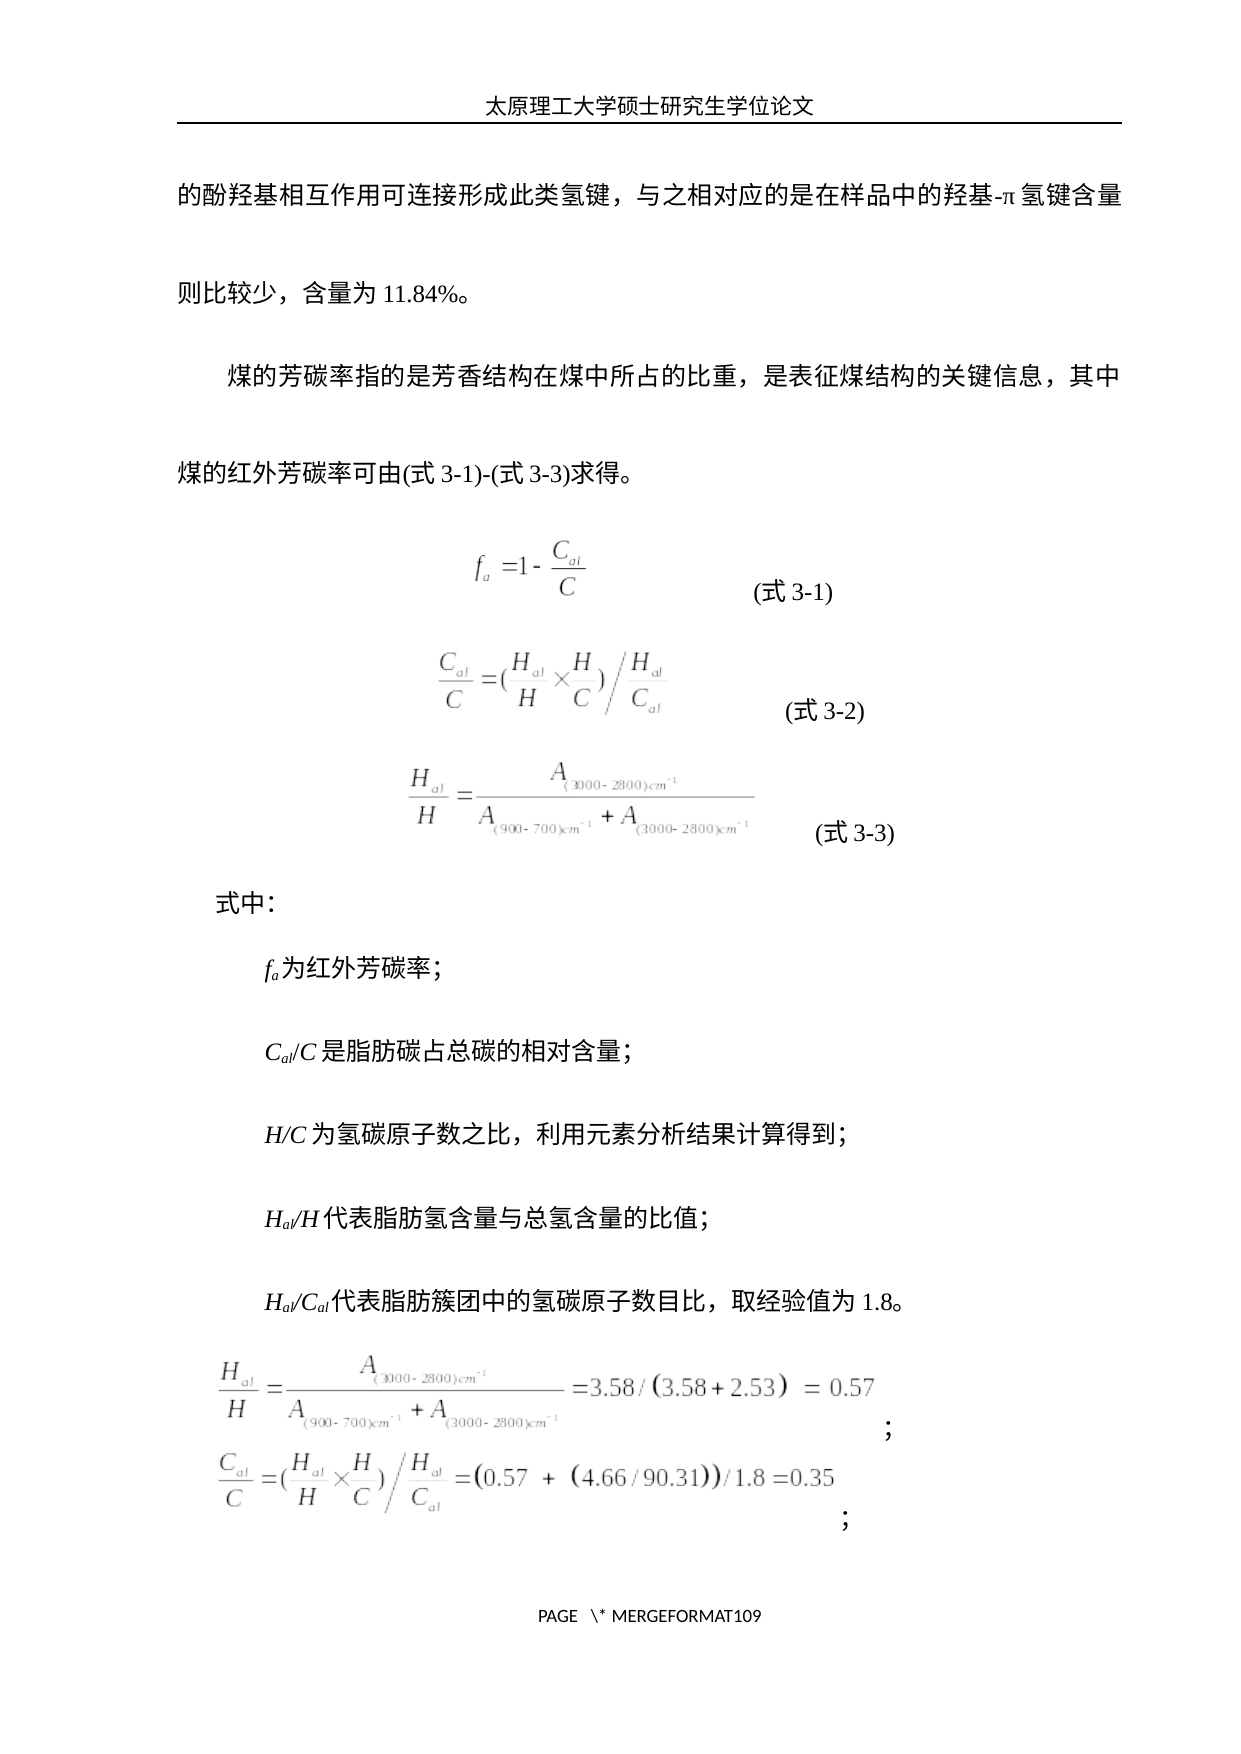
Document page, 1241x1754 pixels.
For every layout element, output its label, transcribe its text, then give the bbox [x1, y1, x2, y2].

text (式3-2) [177, 638, 1122, 736]
list fa为红外芳碳率； [214, 934, 1122, 999]
list ； [215, 1447, 1122, 1545]
text (式3-3) [177, 754, 1122, 851]
text 煤的芳碳率指的是芳香结构在煤中所占的比重，是表征煤结构的关键信息，其中煤的红外芳碳率可由(式3-1)-(式3-3)求得。 [177, 342, 1122, 504]
list 式中： [215, 869, 1122, 934]
list ； [215, 1350, 1122, 1447]
list Cal/C是脂肪碳占总碳的相对含量； [214, 1017, 1122, 1082]
list Hal/H代表脂肪氢含量与总氢含量的比值； [214, 1184, 1122, 1249]
list Hal/Cal代表脂肪簇团中的氢碳原子数目比，取经验值为1.8。 [214, 1267, 1122, 1332]
list H/C为氢碳原子数之比，利用元素分析结果计算得到； [214, 1101, 1122, 1166]
text (式3-1) [177, 522, 1122, 620]
